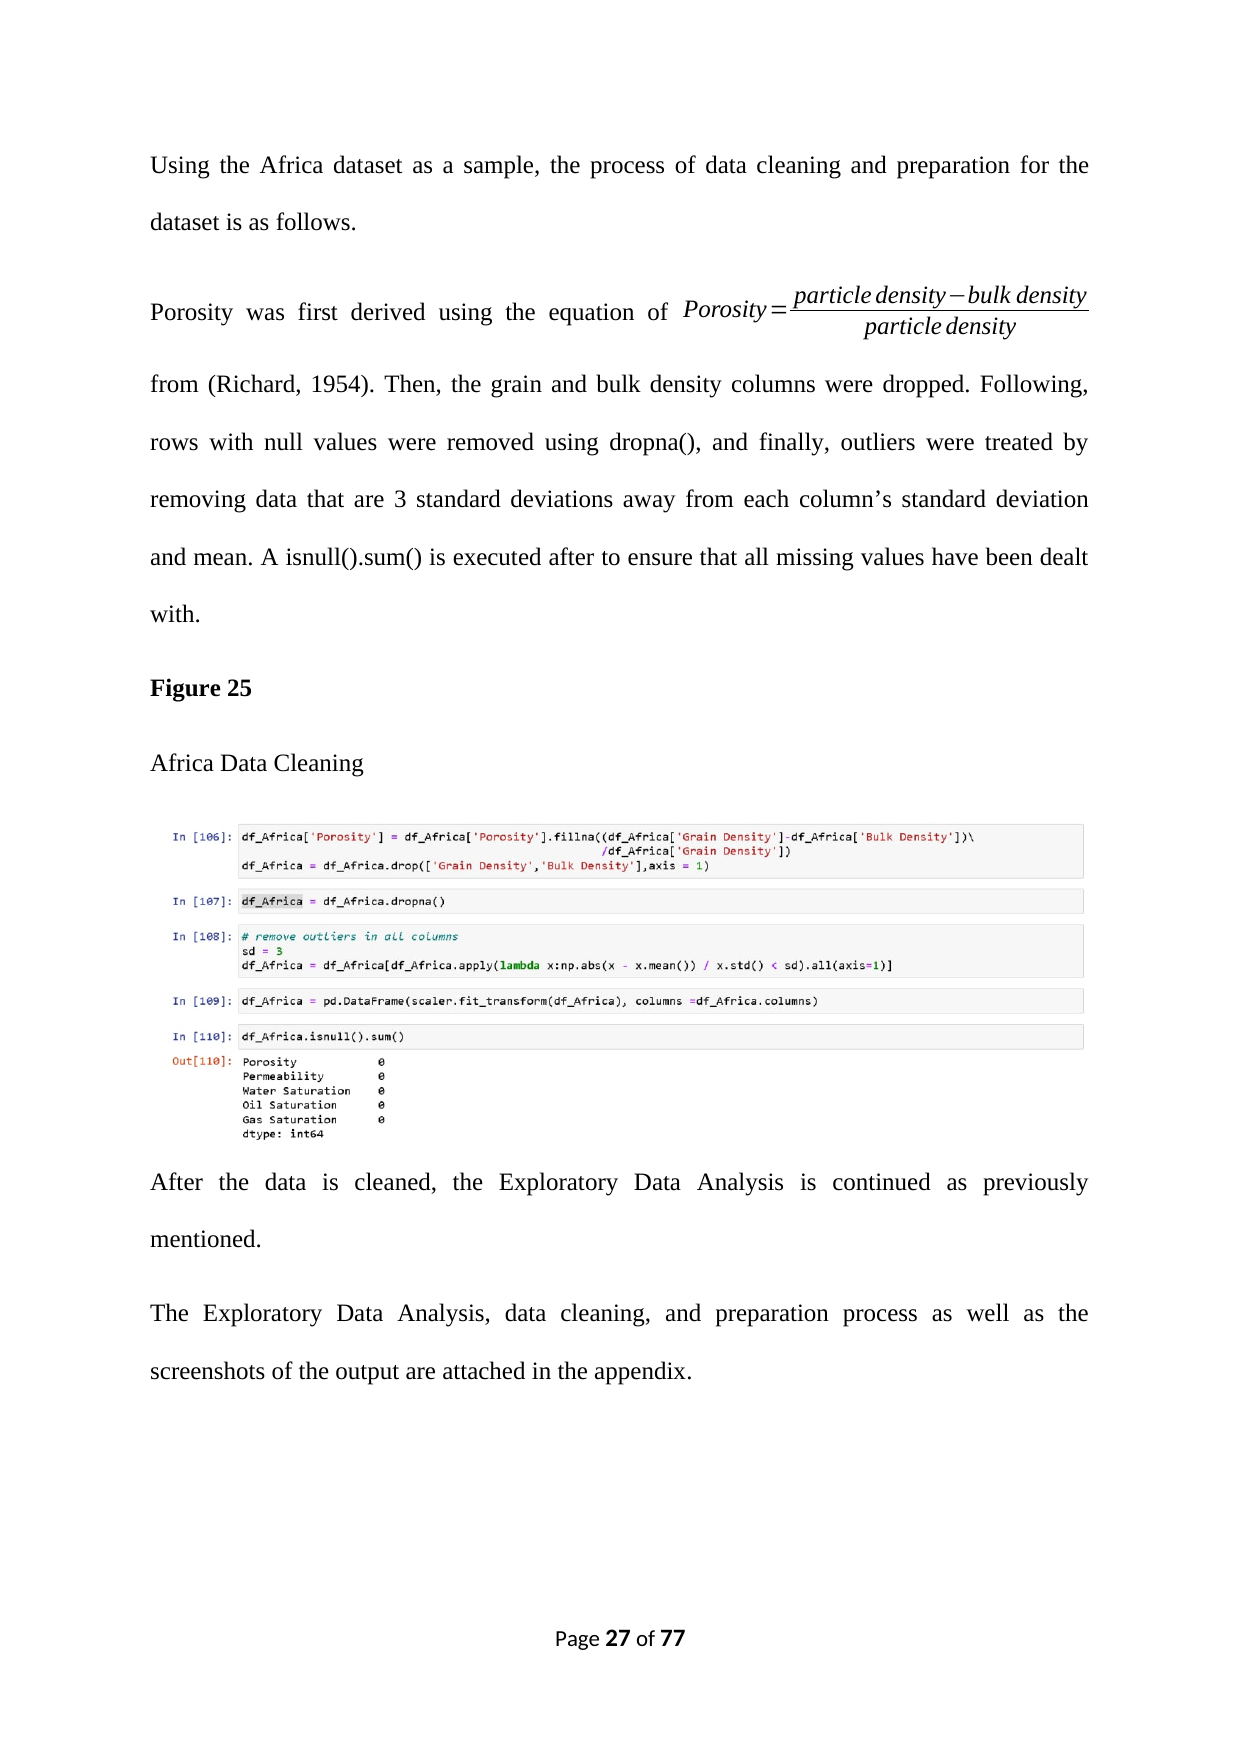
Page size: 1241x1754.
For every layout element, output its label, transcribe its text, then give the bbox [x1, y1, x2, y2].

text Figure 25 [150, 673, 1090, 702]
text Porosity was first derived using the equation of from (Richard, 1954). Then, the grain and bulk density columns were dropped. Following, rows with null values were removed using dropna(), and finally, outliers were treated by removing data that are 3 standard deviations away from each column’s standard deviation and mean. A isnull().sum() is executed after to ensure that all missing values have been dealt with. [150, 282, 1090, 628]
text The Exploratory Data Analysis, data cleaning, and preparation process as well as the screenshots of the output are attached in the appendix. [150, 1298, 1090, 1385]
text Africa Data Cleaning [150, 748, 1090, 776]
text Using the Africa dataset as a sample, the process of data cleaning and preparation for the dataset is as follows. [150, 150, 1090, 236]
picture [150, 821, 1091, 1148]
text After the data is cleaned, the Exploratory Data Analysis is continued as previously mentioned. [150, 1167, 1090, 1253]
